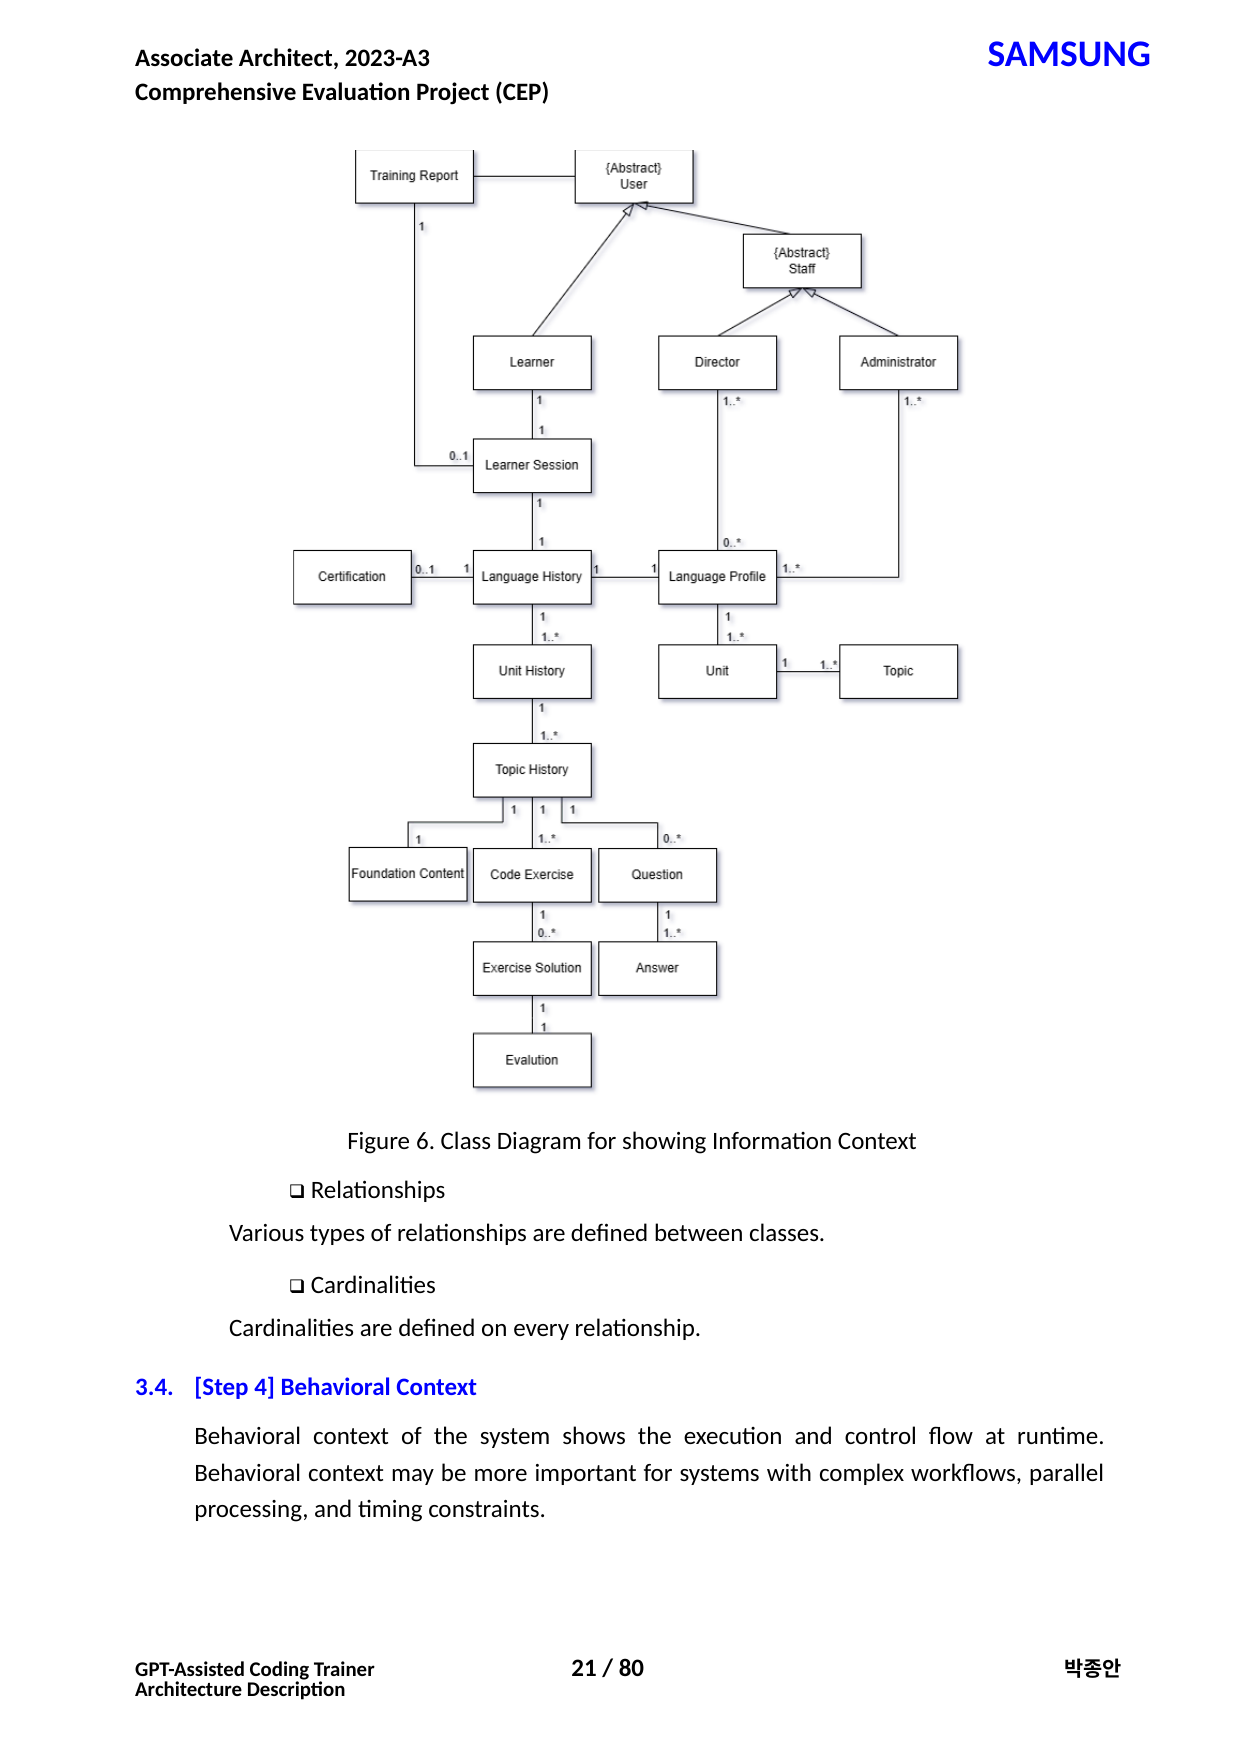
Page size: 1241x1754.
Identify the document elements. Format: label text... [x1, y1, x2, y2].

text Relationships [229, 1174, 1105, 1205]
text Behavioral context of the system shows the execution and control flow at runtime. Behavioral context may be more important for systems with complex workflows, parallel processing, and timing constraints. [194, 1420, 1105, 1524]
text Cardinalities are defined on every relationship. [229, 1313, 1105, 1343]
title Figure 6. Class Diagram for showing Information Context [135, 1125, 1105, 1156]
subtitle [Step 4] Behavioral Context [135, 1371, 1105, 1402]
picture [293, 150, 970, 1100]
text Cardinalities [229, 1269, 1105, 1300]
text Various types of relationships are defined between classes. [229, 1217, 1105, 1248]
